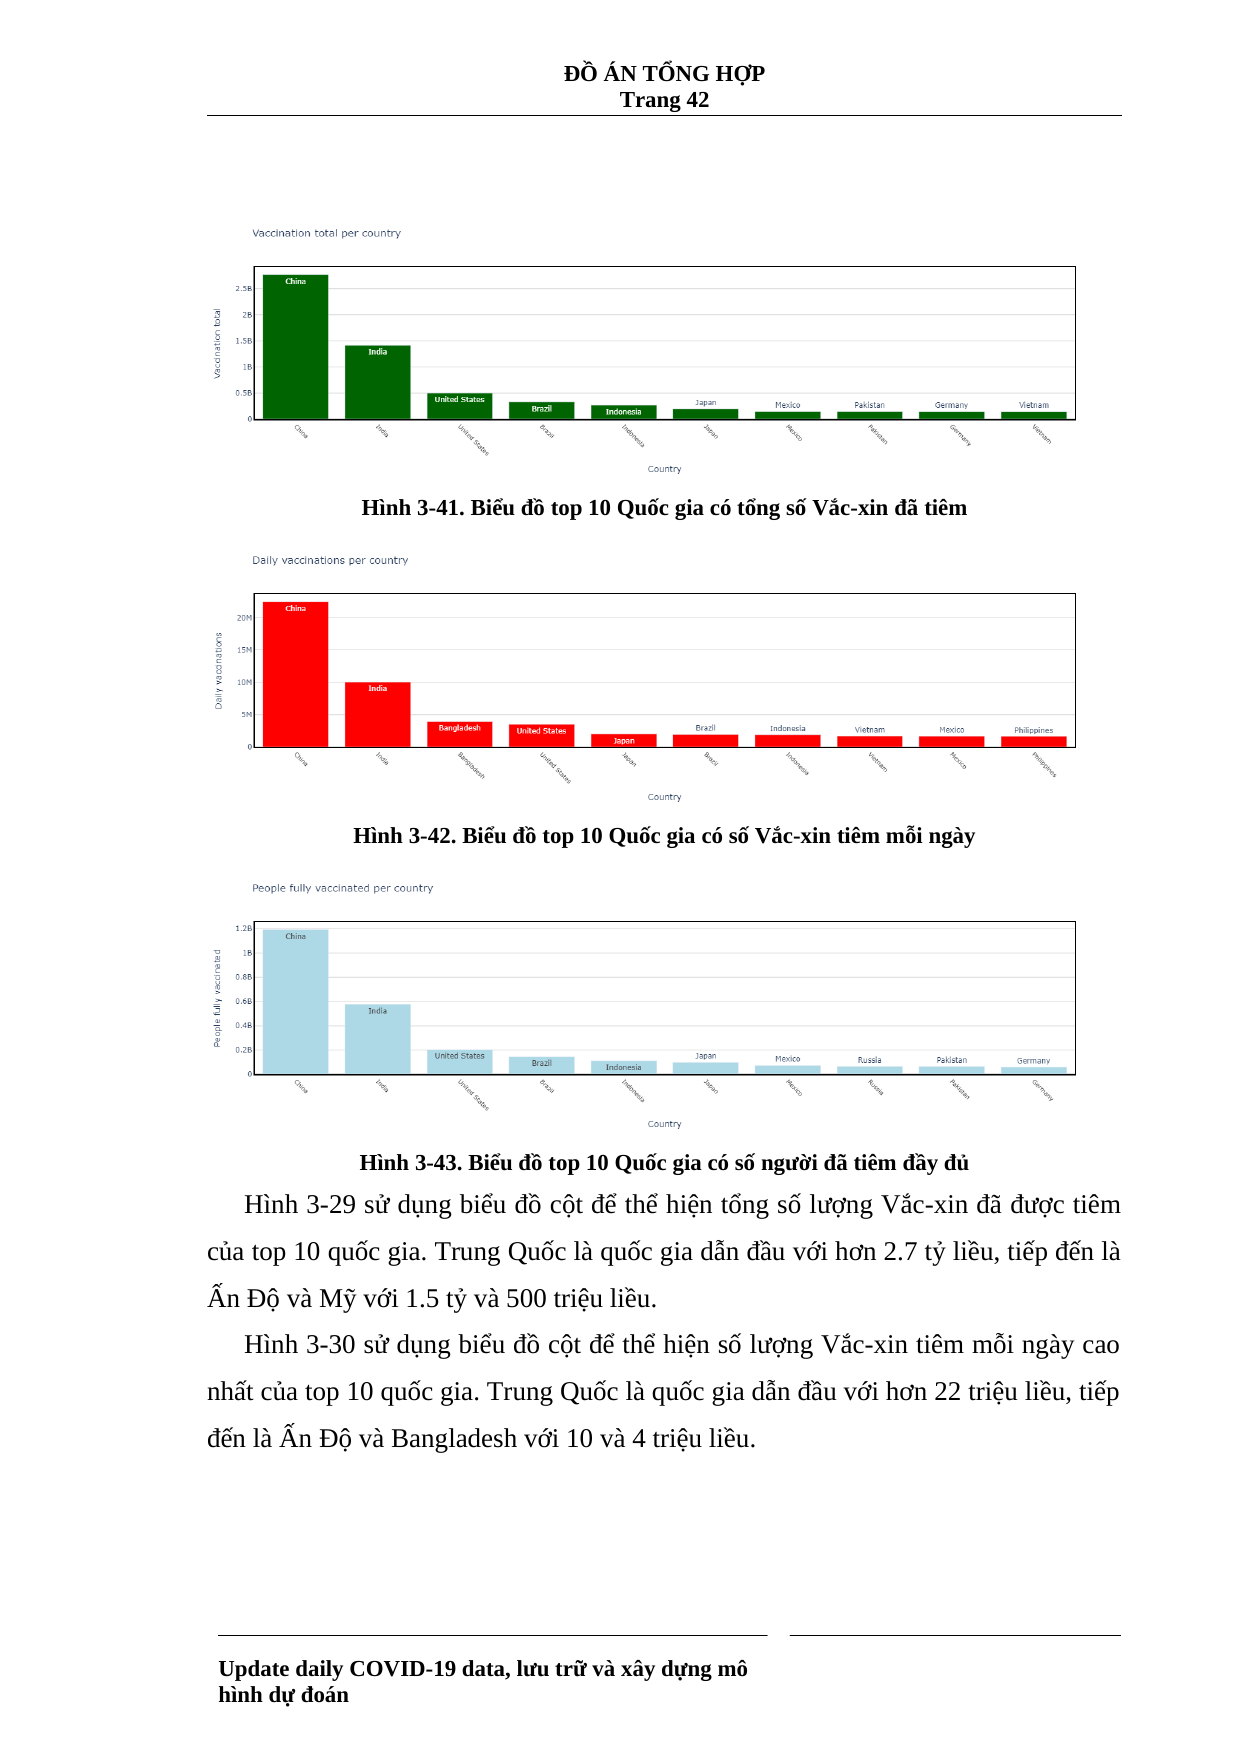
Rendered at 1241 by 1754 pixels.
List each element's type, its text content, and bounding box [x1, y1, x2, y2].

text Hình 3-30 sử dụng biểu đồ cột để thể hiện số lượng Vắc-xin tiêm mỗi ngày cao nhất của top 10 quốc gia. Trung Quốc là quốc gia dẫn đầu với hơn 22 triệu liều, tiếp đến là Ấn Độ và Bangladesh với 10 và 4 triệu liều. [207, 1328, 1122, 1453]
picture [206, 861, 1123, 1134]
text Hình 3-29. Biểu đồ top 10 Quốc gia có tổng số Vắc-xin đã tiêm [207, 494, 1122, 521]
text Hình 3-30. Biểu đồ top 10 Quốc gia có số Vắc-xin tiêm mỗi ngày [207, 822, 1122, 848]
picture [206, 206, 1123, 479]
picture [206, 533, 1123, 807]
text Hình 3-31. Biểu đồ top 10 Quốc gia có số người đã tiêm đầy đủ [207, 1149, 1122, 1175]
text Hình 3-29 sử dụng biểu đồ cột để thể hiện tổng số lượng Vắc-xin đã được tiêm của top 10 quốc gia. Trung Quốc là quốc gia dẫn đầu với hơn 2.7 tỷ liều, tiếp đến là Ấn Độ và Mỹ với 1.5 tỷ và 500 triệu liều. [207, 1188, 1122, 1313]
